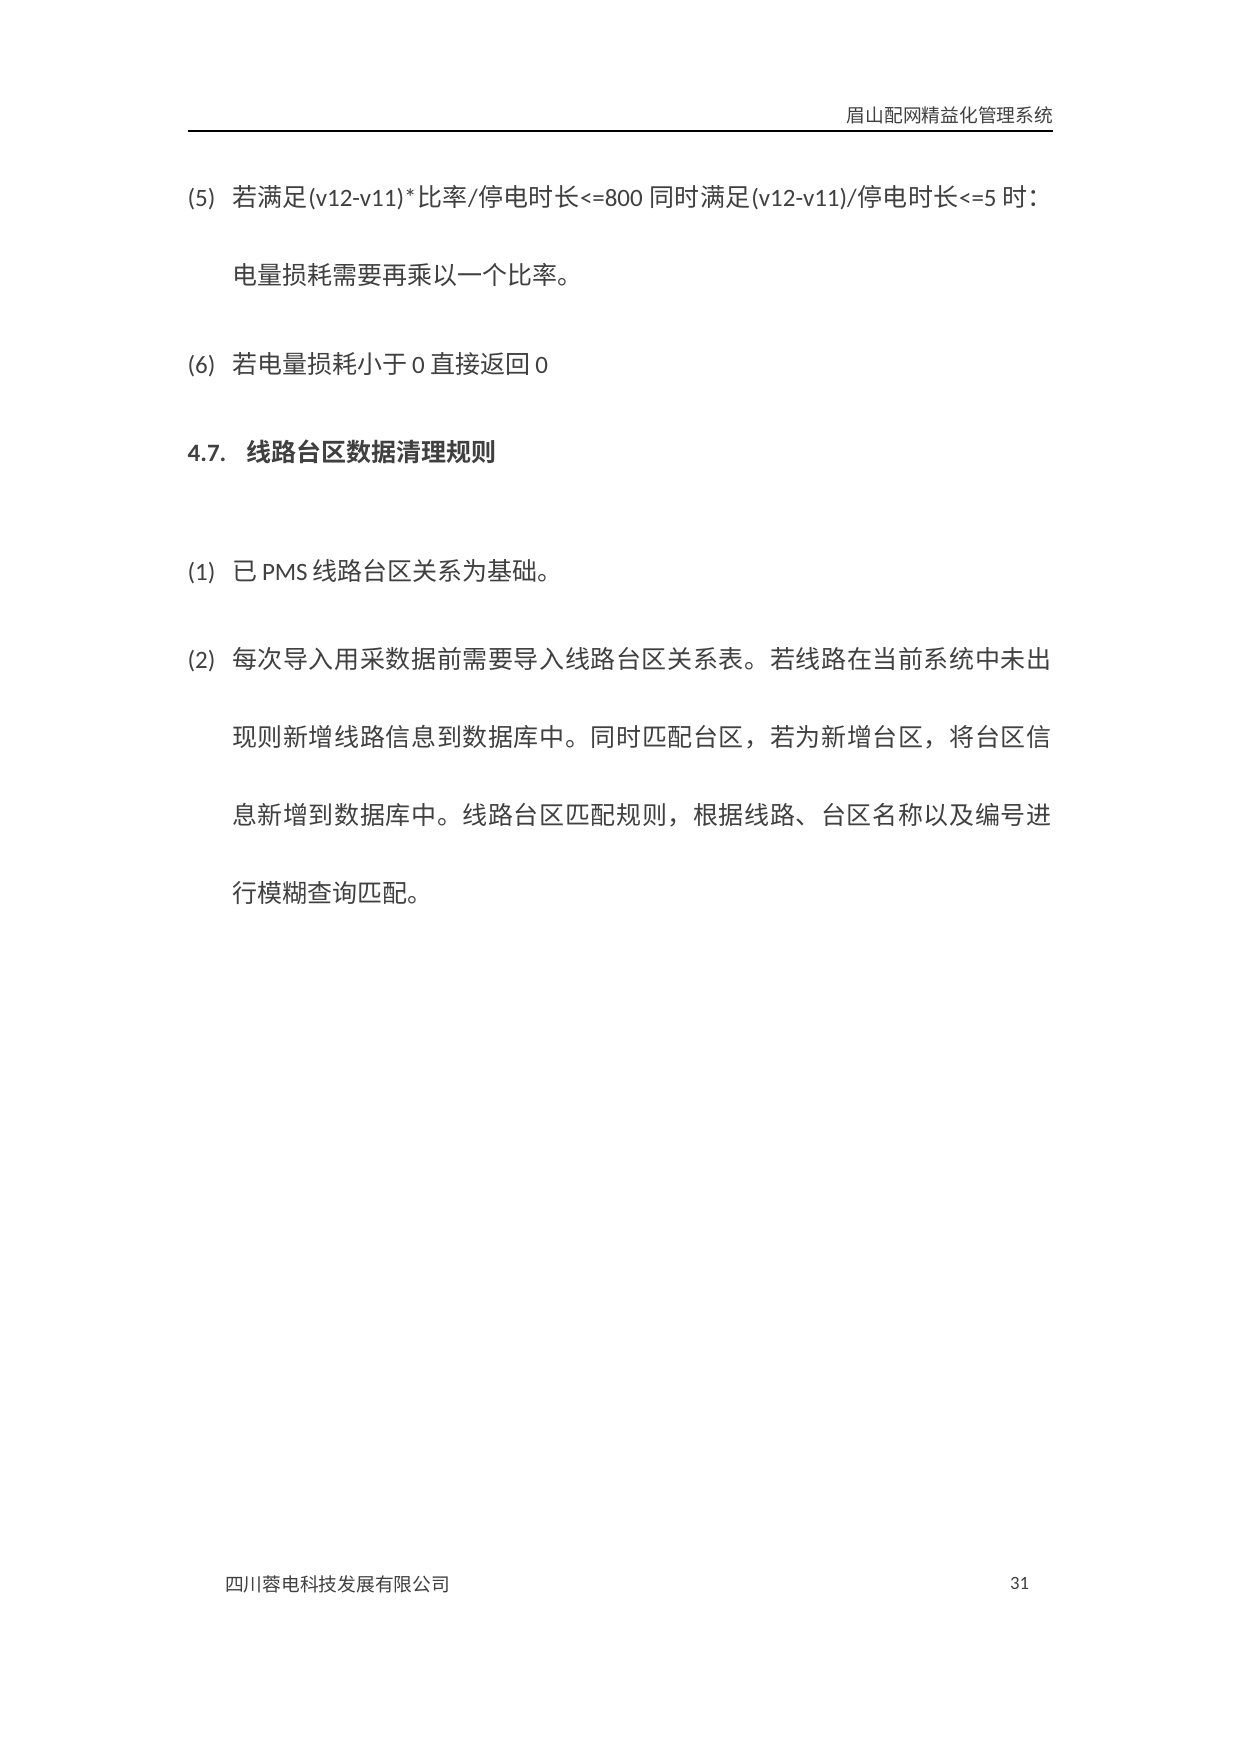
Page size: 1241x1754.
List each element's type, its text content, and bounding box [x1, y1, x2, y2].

list 每次导入用采数据前需要导入线路台区关系表。若线路在当前系统中未出现则新增线路信息到数据库中。同时匹配台区，若为新增台区，将台区信息新增到数据库中。线路台区匹配规则，根据线路、台区名称以及编号进行模糊查询匹配。 [187, 625, 1053, 924]
subtitle 线路台区数据清理规则 [187, 418, 1053, 483]
list 若满足(v12-v11)*比率/停电时长<=800 同时满足(v12-v11)/停电时长<=5时：电量损耗需要再乘以一个比率。 [187, 163, 1053, 306]
list 若电量损耗小于0 直接返回0 [187, 330, 1053, 395]
list 已PMS线路台区关系为基础。 [187, 537, 1053, 602]
